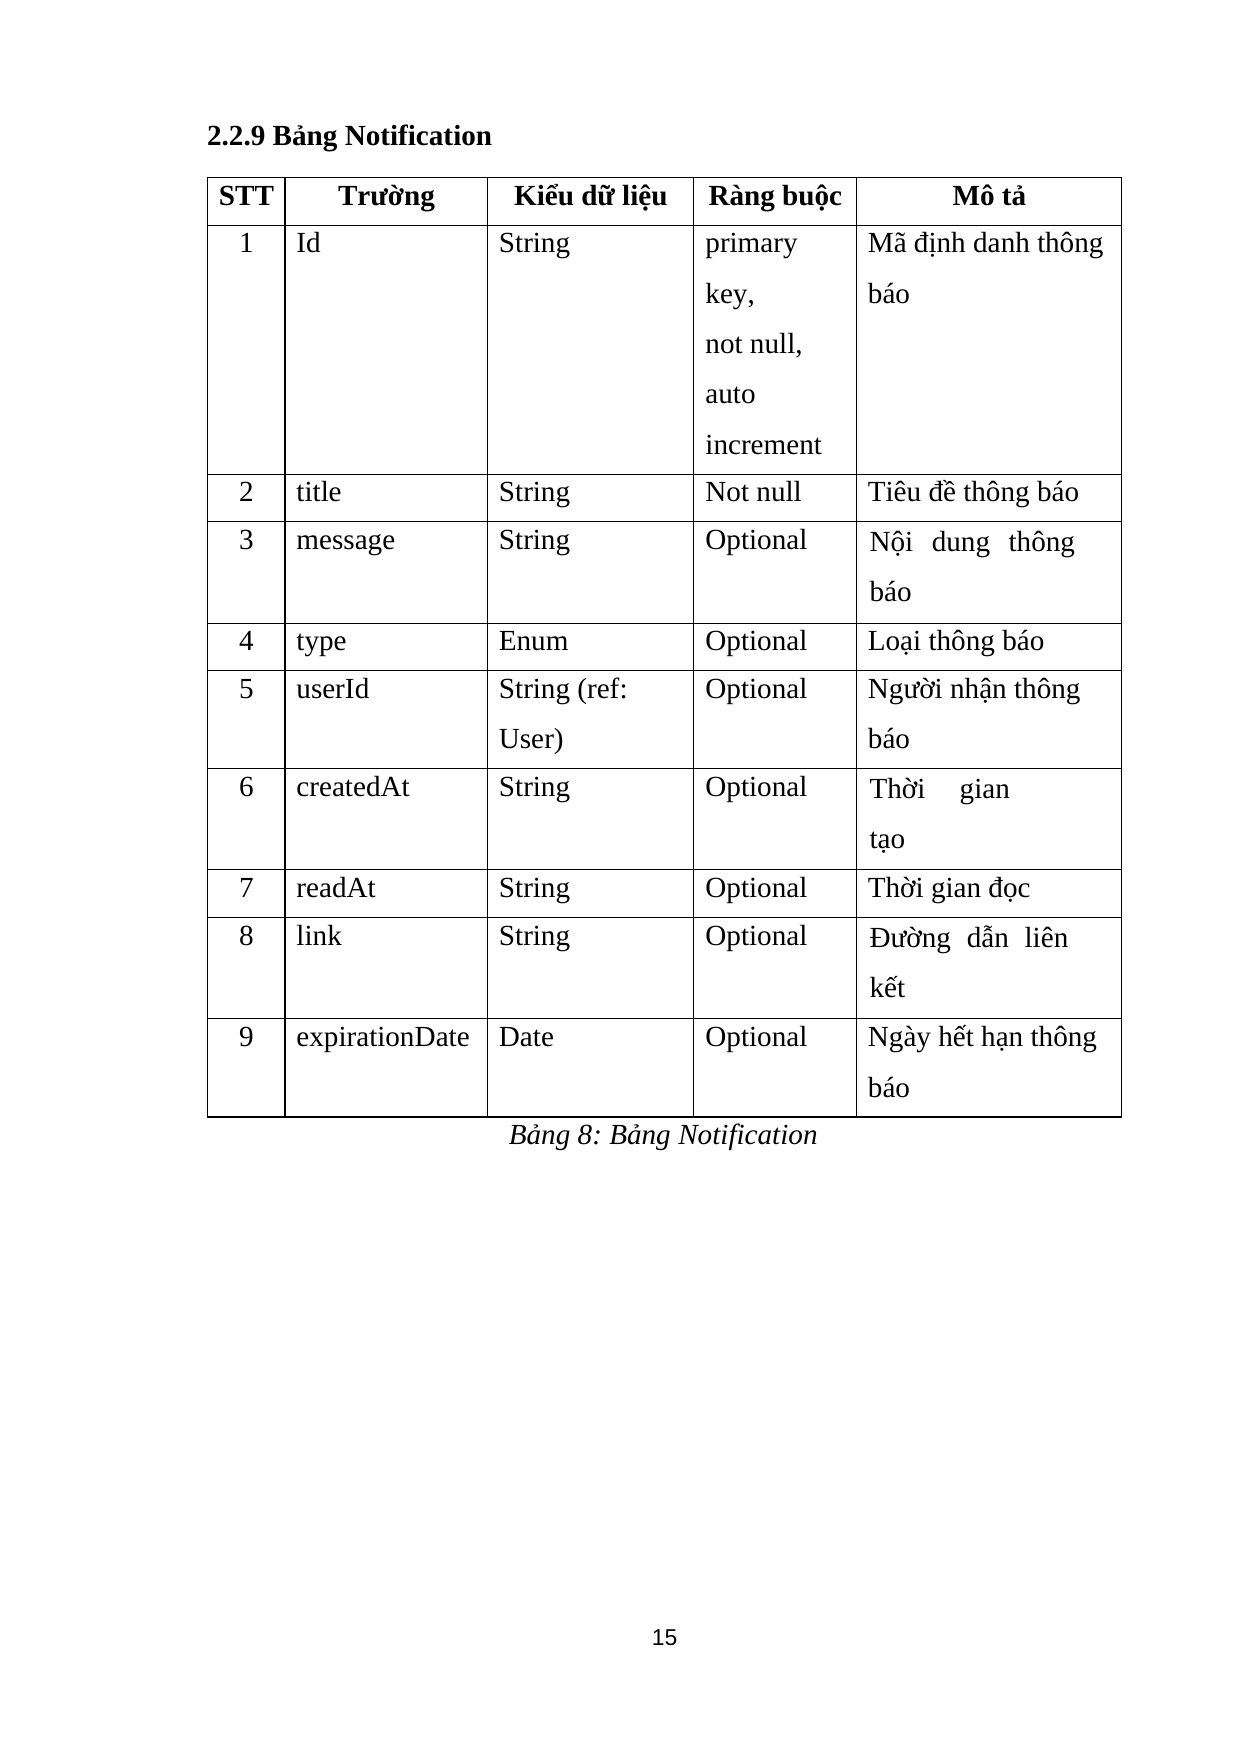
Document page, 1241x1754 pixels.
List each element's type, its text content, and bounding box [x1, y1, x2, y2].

table_cell [857, 918, 1121, 1018]
table_cell type [286, 624, 487, 670]
table_cell link [286, 918, 487, 1018]
table_cell Enum [488, 624, 693, 670]
table_cell Id [286, 226, 487, 473]
table_cell message [286, 522, 487, 622]
table_cell 7 [208, 870, 284, 917]
table_cell Loại thông báo [857, 624, 1121, 670]
table_header STT [208, 178, 284, 224]
table_cell readAt [286, 870, 487, 917]
table_cell String [488, 870, 693, 917]
text Bảng 8: Bảng Notification [207, 1118, 1122, 1151]
table_cell String [488, 475, 693, 521]
table_cell Mã định danh thông báo [857, 226, 1121, 473]
table_cell 9 [208, 1019, 284, 1116]
table_cell Optional [694, 769, 856, 869]
subtitle 2.2.9 Bảng Notification [207, 118, 1122, 152]
table_cell 6 [208, 769, 284, 869]
table_cell Optional [694, 1019, 856, 1116]
table_cell Optional [694, 918, 856, 1018]
table_cell userId [286, 671, 487, 768]
table_header Kiểu dữ liệu [488, 178, 693, 224]
table_header Trường [286, 178, 487, 224]
table_cell Tiêu đề thông báo [857, 475, 1121, 521]
table_cell Not null [694, 475, 856, 521]
table_cell Ngày hết hạn thông báo [857, 1019, 1121, 1116]
table_cell Thời gian đọc [857, 870, 1121, 917]
table_cell String [488, 522, 693, 622]
table_cell String [488, 769, 693, 869]
table_cell createdAt [286, 769, 487, 869]
table_cell String [488, 918, 693, 1018]
table_cell Optional [694, 671, 856, 768]
table_cell 1 [208, 226, 284, 473]
table_header Ràng buộc [694, 178, 856, 224]
table_cell 4 [208, 624, 284, 670]
table_cell expirationDate [286, 1019, 487, 1116]
table_cell Optional [694, 624, 856, 670]
table_cell 3 [208, 522, 284, 622]
table_cell 2 [208, 475, 284, 521]
table_header Mô tả [857, 178, 1121, 224]
table_cell 8 [208, 918, 284, 1018]
table_cell String [488, 226, 693, 473]
table_cell [857, 769, 1121, 869]
table_cell title [286, 475, 487, 521]
table_cell Optional [694, 870, 856, 917]
table_cell String (ref: User) [488, 671, 693, 768]
table_cell [857, 522, 1121, 622]
table_cell Date [488, 1019, 693, 1116]
table_cell primary key, not null, auto increment [694, 226, 856, 473]
table_cell Optional [694, 522, 856, 622]
table_cell 5 [208, 671, 284, 768]
table_cell Người nhận thông báo [857, 671, 1121, 768]
